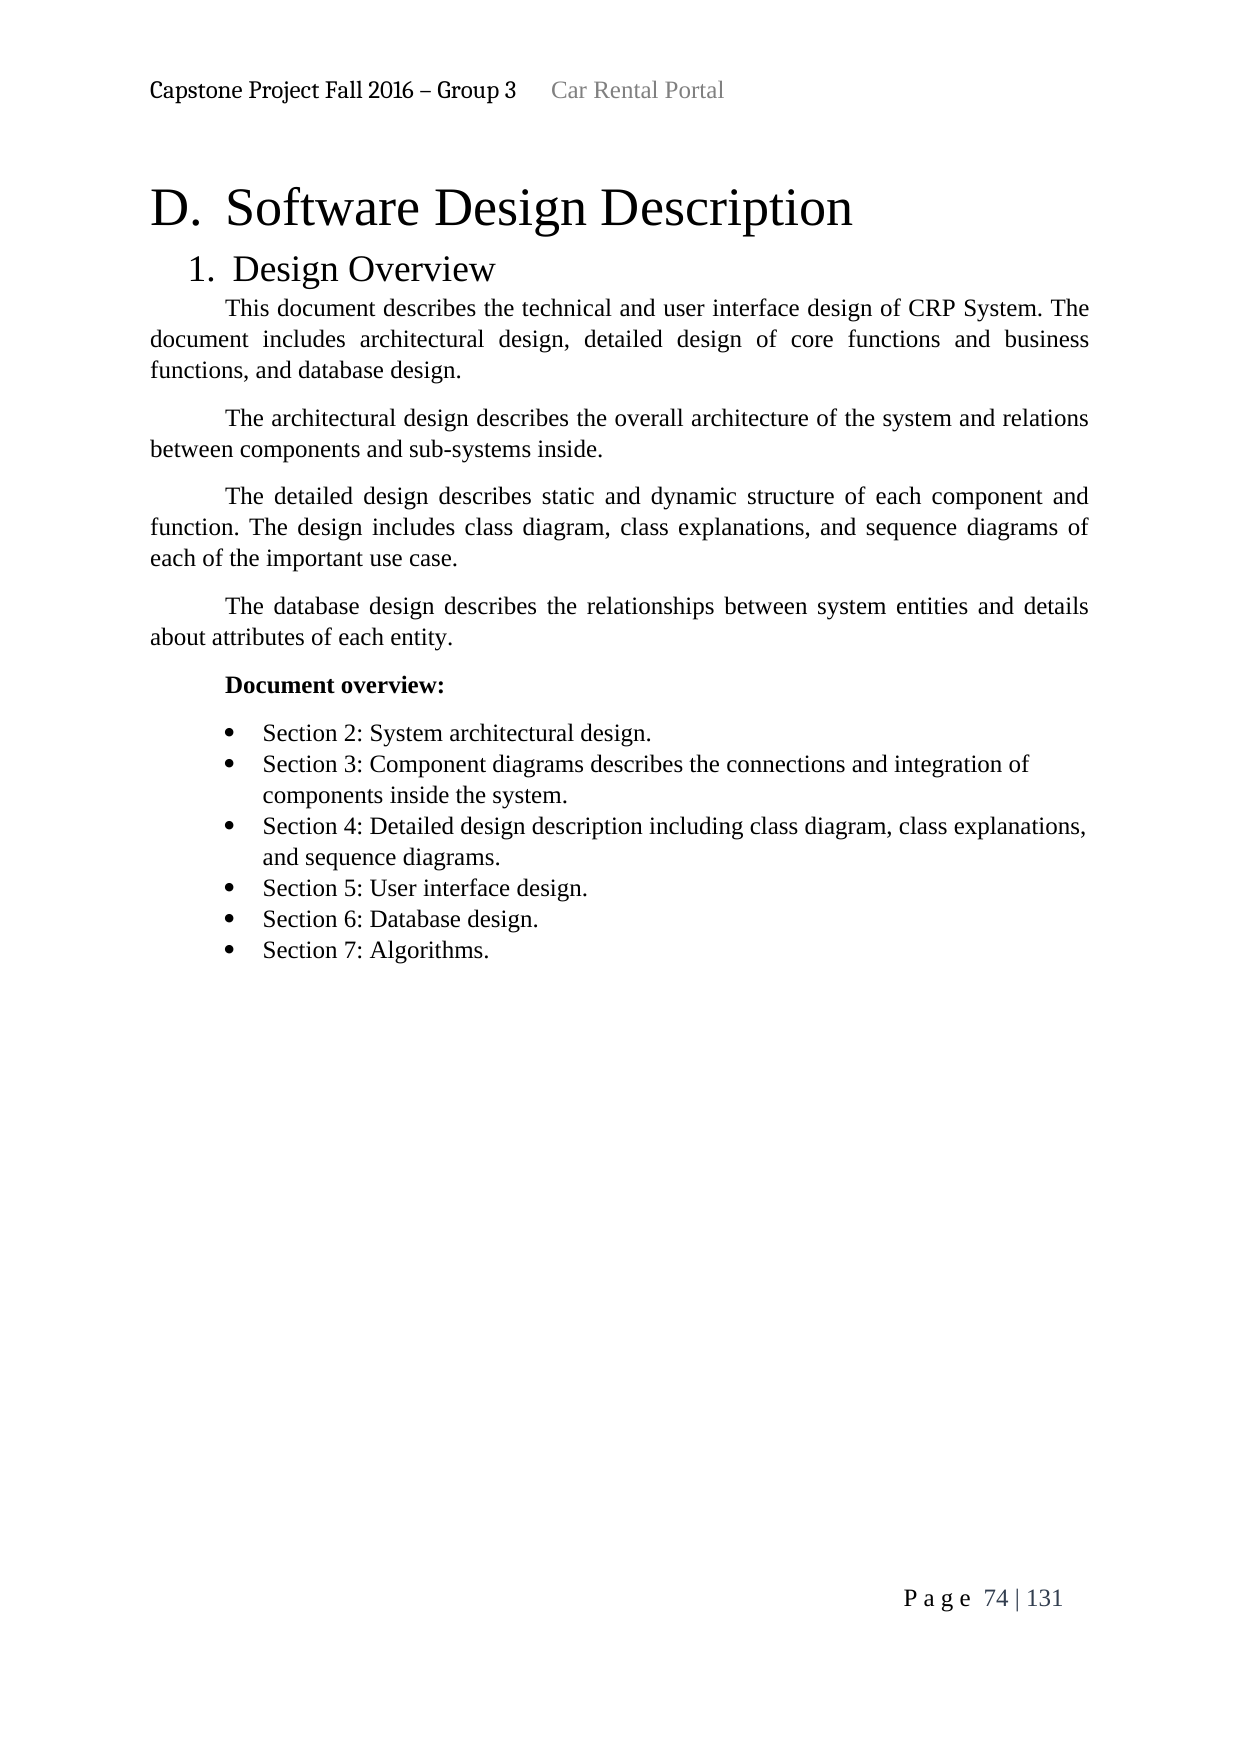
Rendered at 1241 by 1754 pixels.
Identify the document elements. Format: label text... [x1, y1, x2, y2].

list Section 4: Detailed design description including class diagram, class explanations, and sequence diagrams. [225, 811, 1090, 871]
text The detailed design describes static and dynamic structure of each component and function. The design includes class diagram, class explanations, and sequence diagrams of each of the important use case. [150, 481, 1090, 572]
list Section 5: User interface design. [225, 873, 1090, 902]
list Section 7: Algorithms. [225, 935, 1090, 964]
subtitle Software Design Description [150, 175, 1090, 237]
text This document describes the technical and user interface design of CRP System. The document includes architectural design, detailed design of core functions and business functions, and database design. [150, 293, 1090, 384]
list Section 2: System architectural design. [225, 718, 1090, 746]
text The architectural design describes the overall architecture of the system and relations between components and sub-systems inside. [150, 403, 1090, 462]
list Section 3: Component diagrams describes the connections and integration of components inside the system. [225, 749, 1090, 808]
subtitle Design Overview [187, 246, 1090, 289]
text The database design describes the relationships between system entities and details about attributes of each entity. [150, 591, 1090, 651]
list Section 6: Database design. [225, 904, 1090, 933]
text Document overview: [150, 670, 1090, 699]
